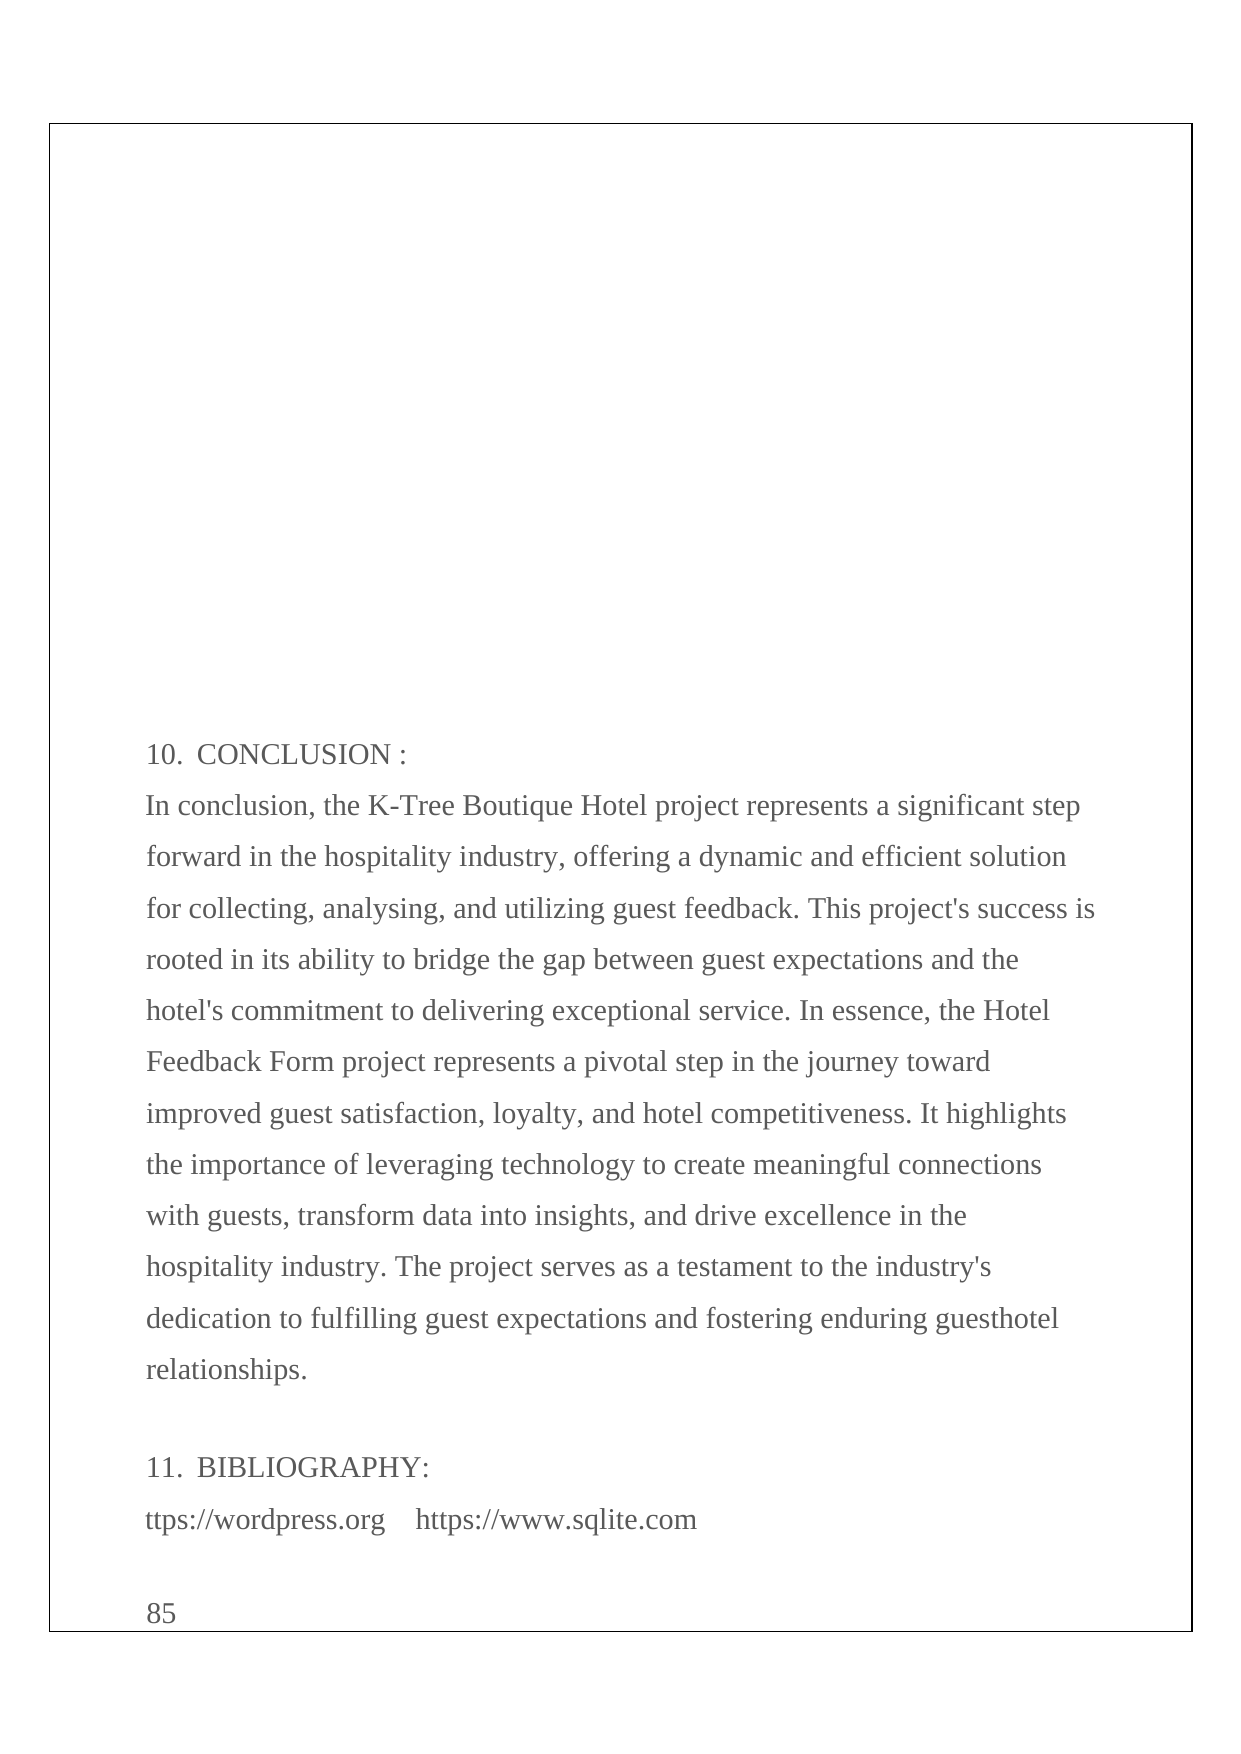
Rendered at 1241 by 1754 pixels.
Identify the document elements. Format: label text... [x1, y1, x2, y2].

list CONCLUSION : [146, 736, 1213, 771]
text ttps://wordpress.org https://www.sqlite.com [145, 1501, 757, 1536]
text In conclusion, the K-Tree Boutique Hotel project represents a significant step forward in the hospitality industry, offering a dynamic and efficient solution for collecting, analysing, and utilizing guest feedback. This project's success is rooted in its ability to bridge the gap between guest expectations and the hotel's commitment to delivering exceptional service. In essence, the Hotel Feedback Form project represents a pivotal step in the journey toward improved guest satisfaction, loyalty, and hotel competitiveness. It highlights the importance of leveraging technology to create meaningful connections with guests, transform data into insights, and drive excellence in the hospitality industry. The project serves as a testament to the industry's dedication to fulfilling guest expectations and fostering enduring guesthotel relationships. [145, 787, 1098, 1386]
list BIBLIOGRAPHY: [146, 1450, 1213, 1484]
